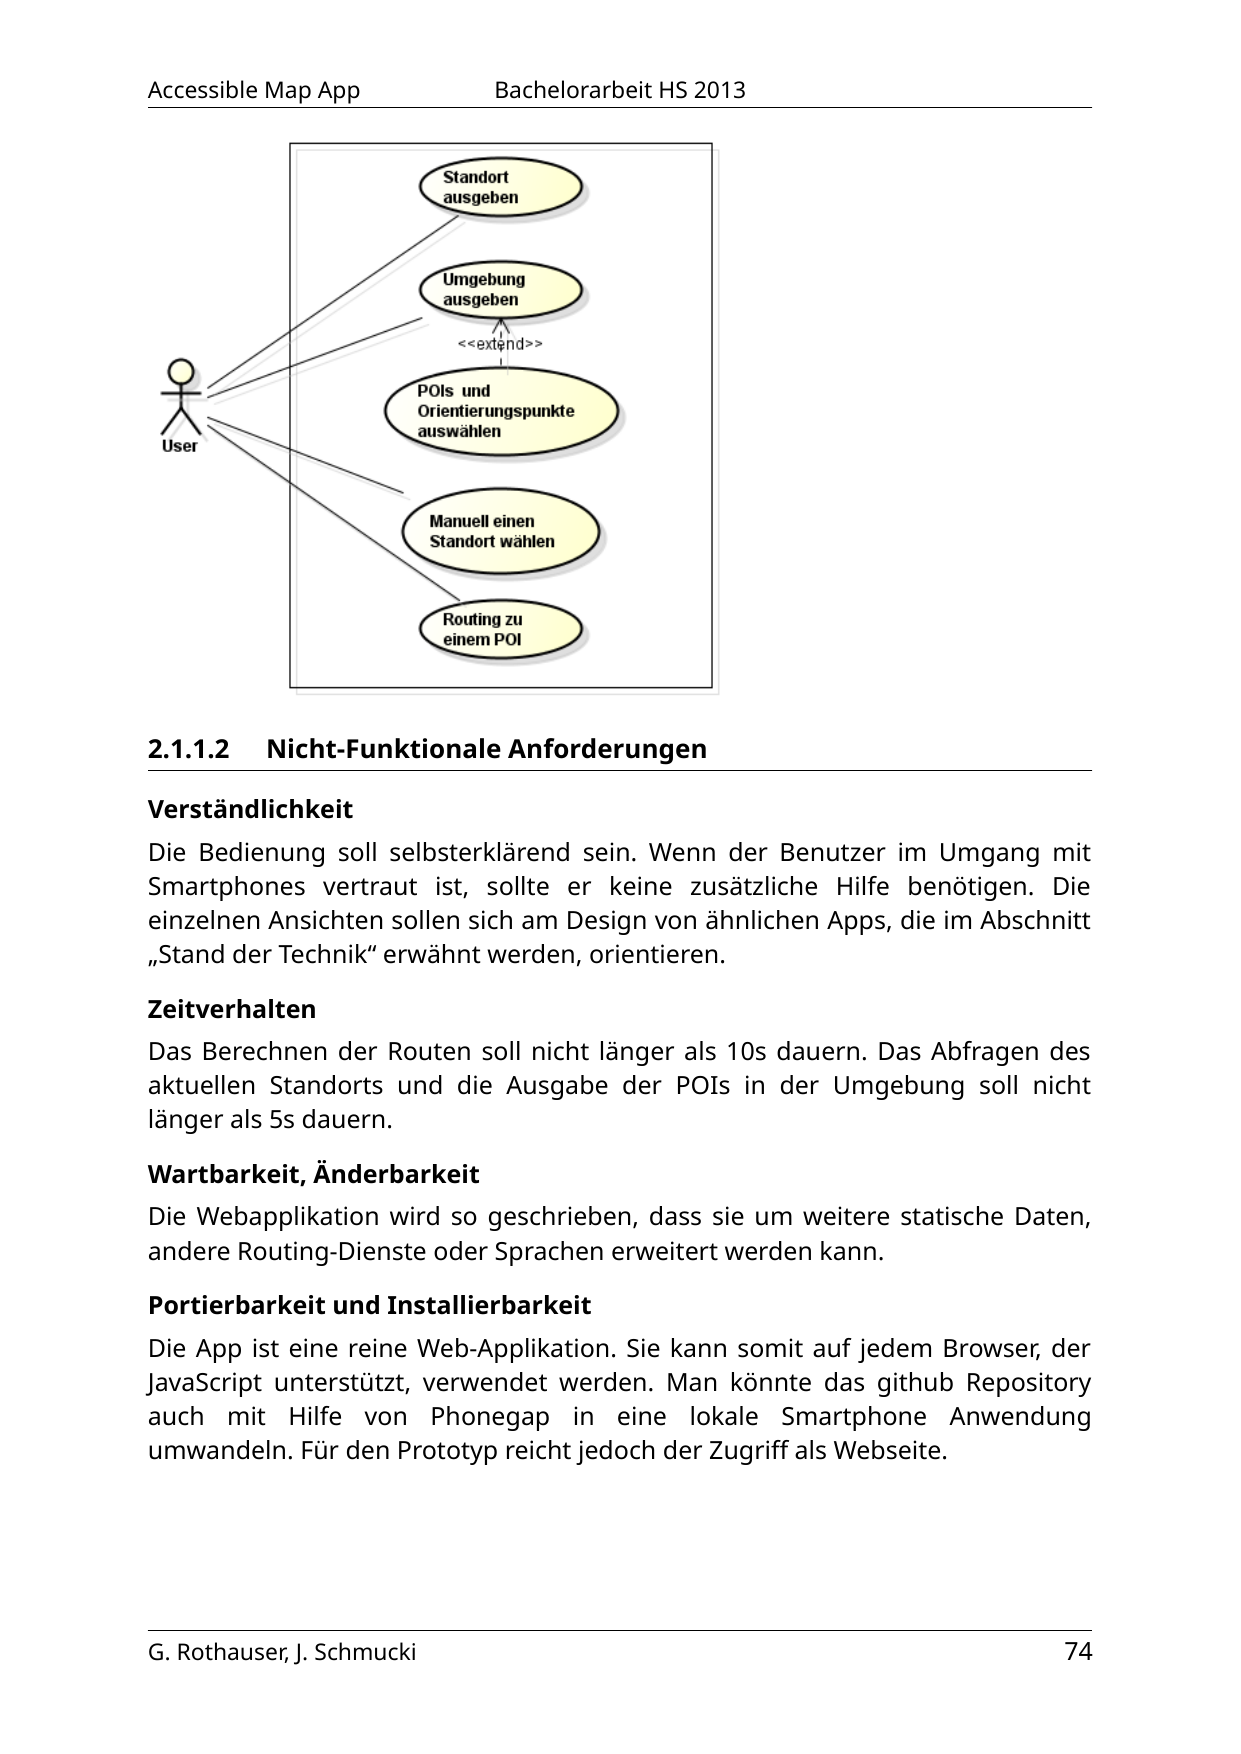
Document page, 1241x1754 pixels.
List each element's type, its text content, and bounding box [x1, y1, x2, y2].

subtitle Wartbarkeit, Änderbarkeit [148, 1157, 1092, 1191]
subtitle Zeitverhalten [148, 991, 1092, 1025]
text Die App ist eine reine Web-Applikation. Sie kann somit auf jedem Browser, der JavaScript unterstützt, verwendet werden. Man könnte das github Repository auch mit Hilfe von Phonegap in eine lokale Smartphone Anwendung umwandeln. Für den Prototyp reicht jedoch der Zugriff als Webseite. [148, 1330, 1092, 1467]
text Die Webapplikation wird so geschrieben, dass sie um weitere statische Daten, andere Routing-Dienste oder Sprachen erweitert werden kann. [148, 1199, 1092, 1267]
subtitle Nicht-Funktionale Anforderungen [148, 730, 1092, 770]
text Das Berechnen der Routen soll nicht länger als 10s dauern. Das Abfragen des aktuellen Standorts und die Ausgabe der POIs in der Umgebung soll nicht länger als 5s dauern. [148, 1034, 1092, 1136]
subtitle Portierbarkeit und Installierbarkeit [148, 1288, 1092, 1322]
text Die Bedienung soll selbsterklärend sein. Wenn der Benutzer im Umgang mit Smartphones vertraut ist, sollte er keine zusätzliche Hilfe benötigen. Die einzelnen Ansichten sollen sich am Design von ähnlichen Apps, die im Abschnitt „Stand der Technik“ erwähnt werden, orientieren. [148, 834, 1092, 970]
subtitle Verständlichkeit [148, 792, 1092, 826]
picture [147, 120, 729, 710]
